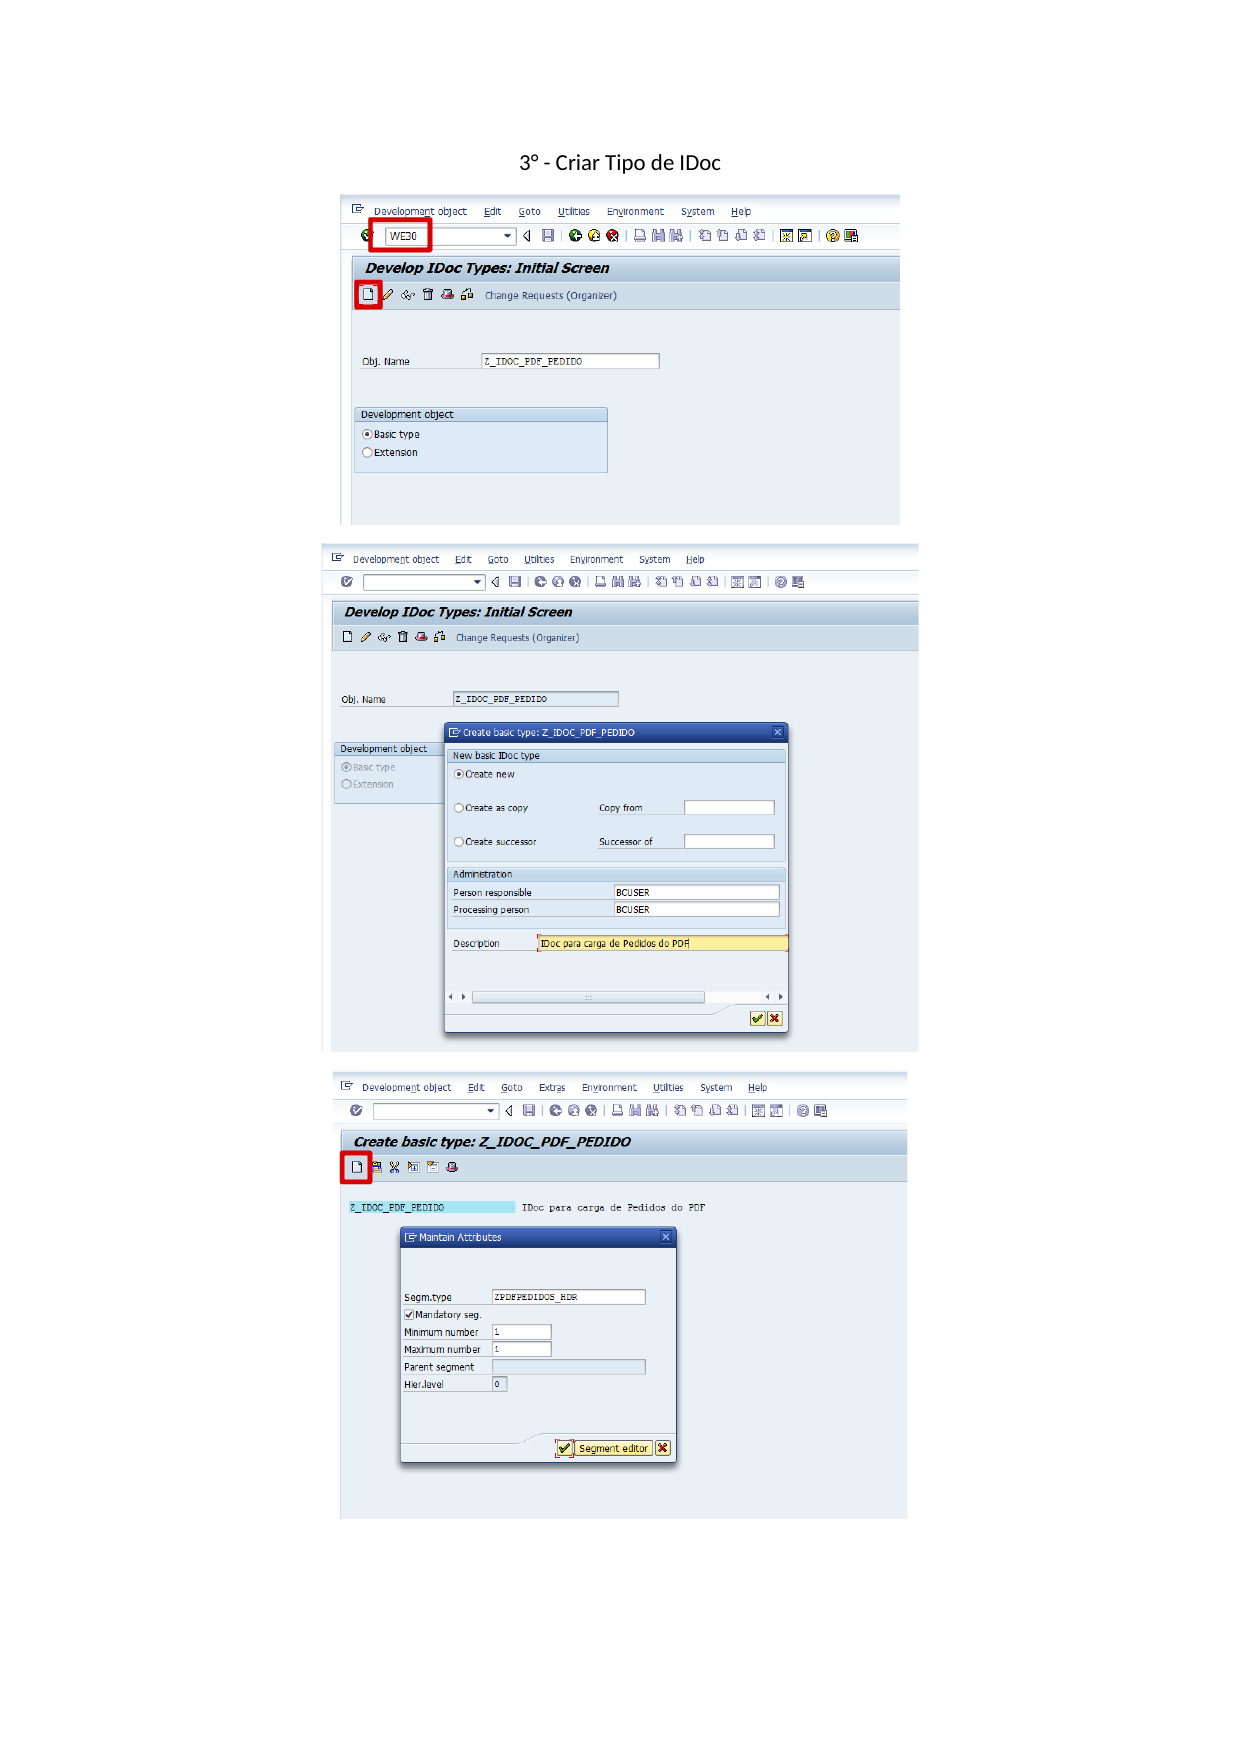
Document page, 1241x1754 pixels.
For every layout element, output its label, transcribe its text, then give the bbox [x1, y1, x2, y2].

picture [332, 1070, 908, 1519]
text 3° - Criar Tipo de IDoc [177, 148, 1063, 176]
picture [321, 543, 919, 1052]
picture [340, 194, 900, 525]
